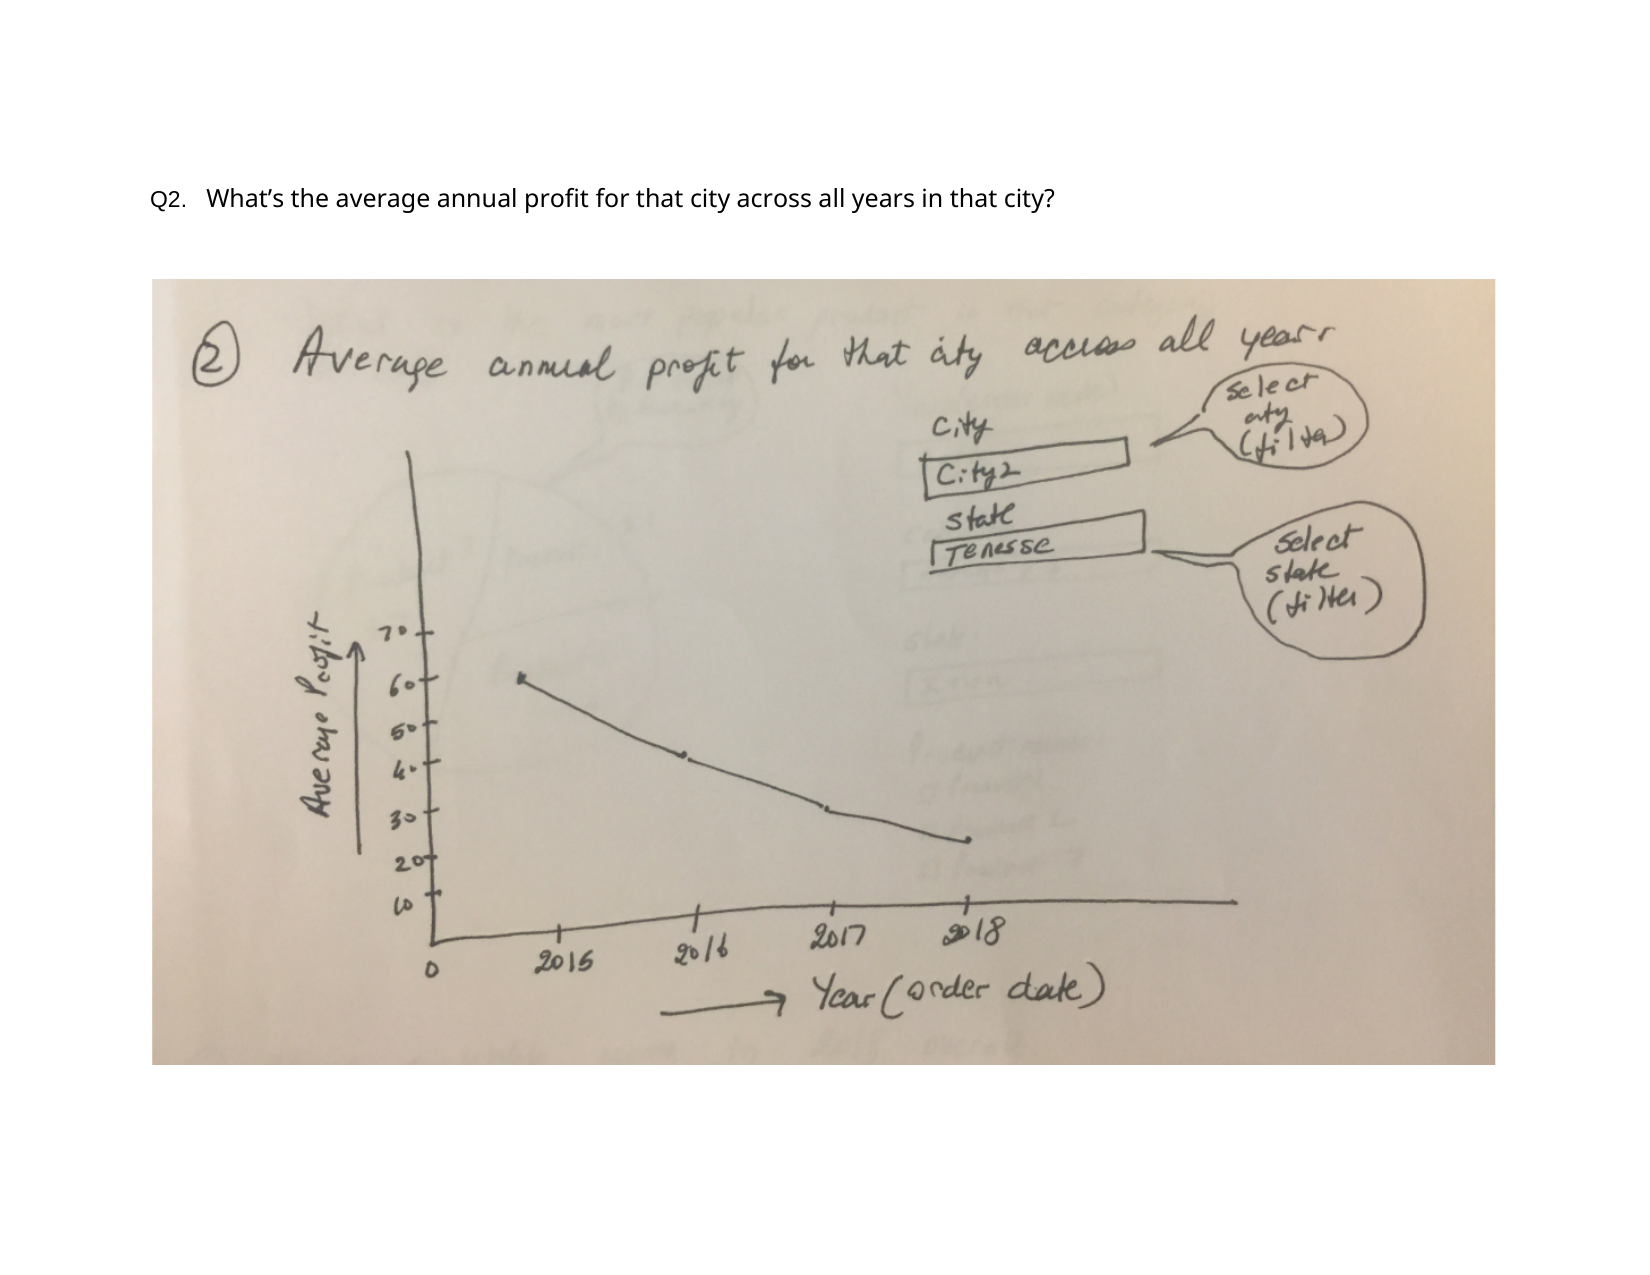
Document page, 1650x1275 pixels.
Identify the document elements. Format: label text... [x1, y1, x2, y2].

text Q2. What’s the average annual profit for that city across all years in that city? [150, 180, 1500, 214]
picture [150, 279, 1500, 1065]
